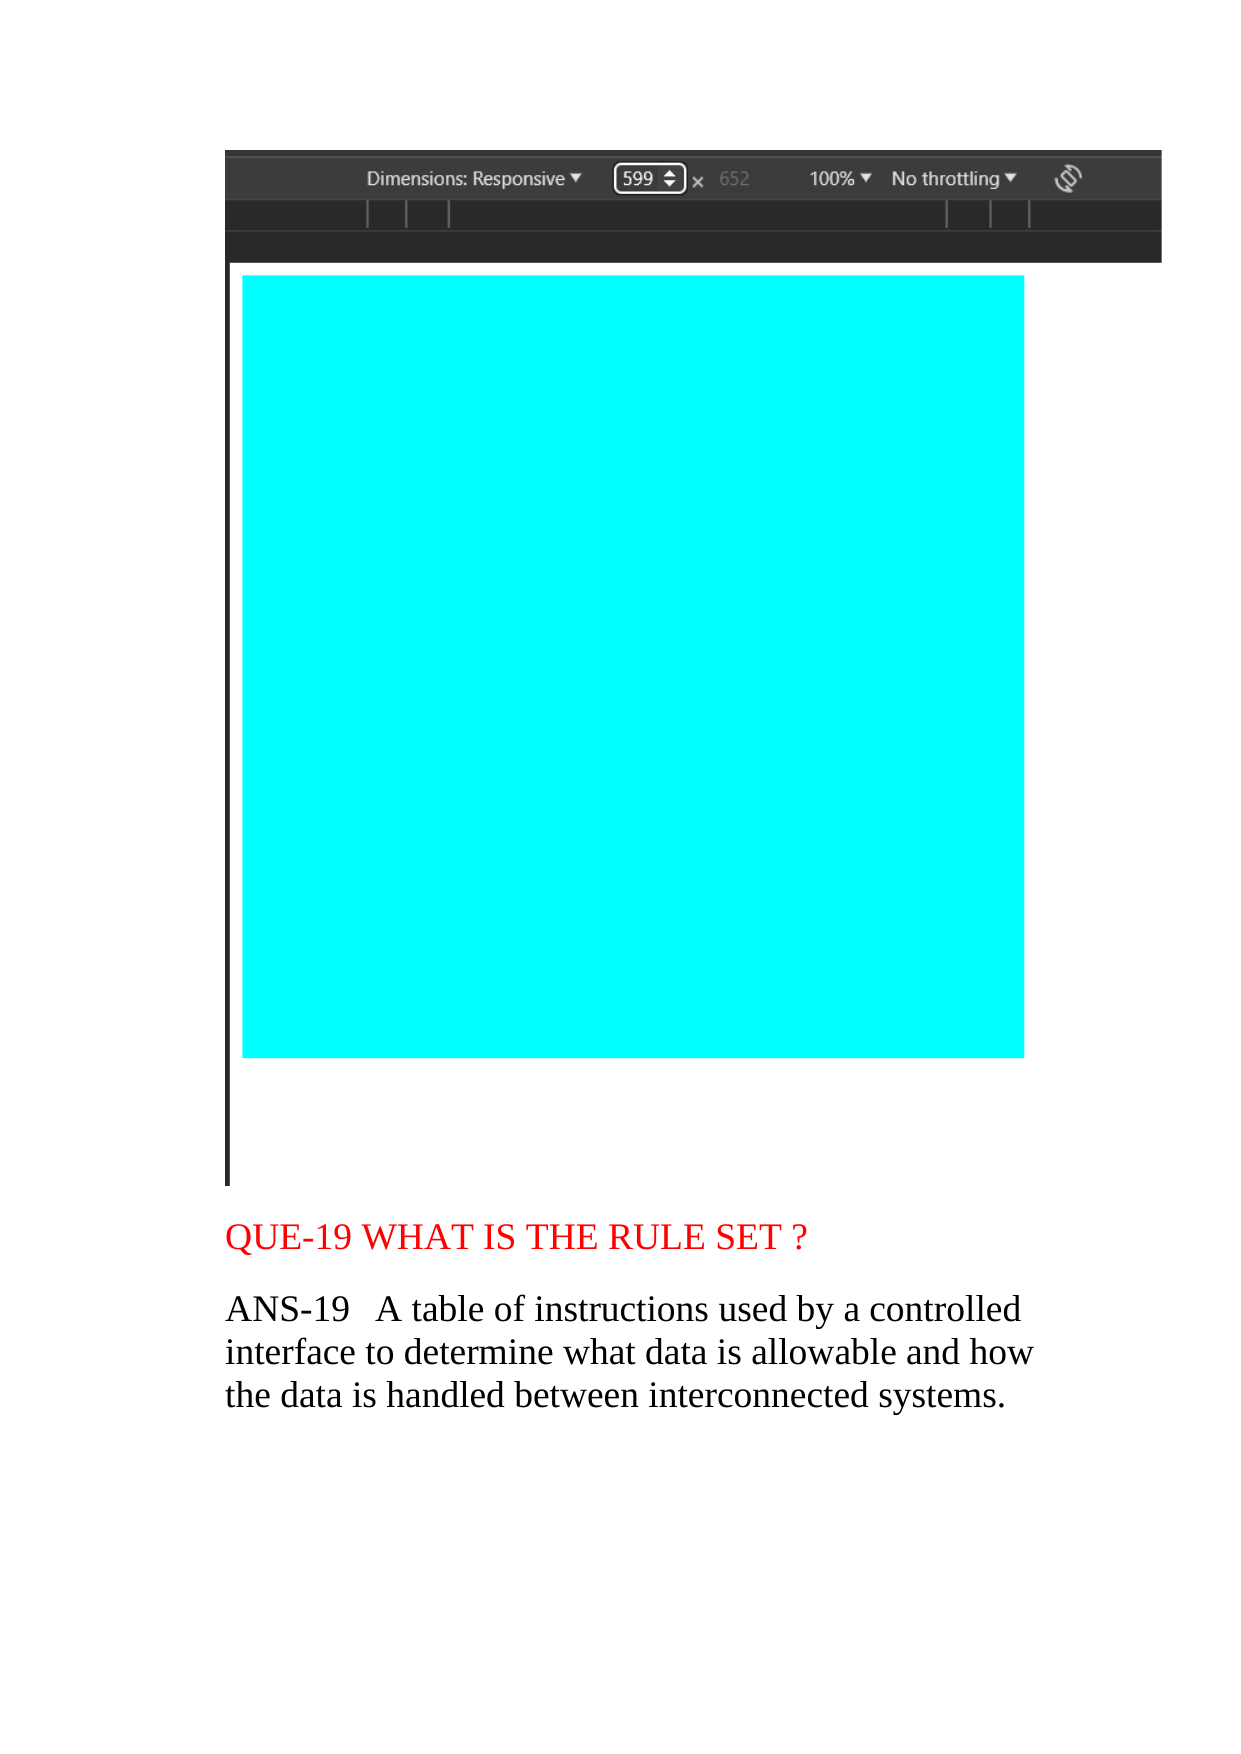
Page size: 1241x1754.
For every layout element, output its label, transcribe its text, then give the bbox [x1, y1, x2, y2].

text ANS-19 A table of instructions used by a controlled interface to determine what data is allowable and how the data is handled between interconnected systems. [225, 1287, 1090, 1416]
picture [225, 150, 1162, 1186]
text QUE-19 WHAT IS THE RULE SET ? [225, 1214, 1090, 1257]
